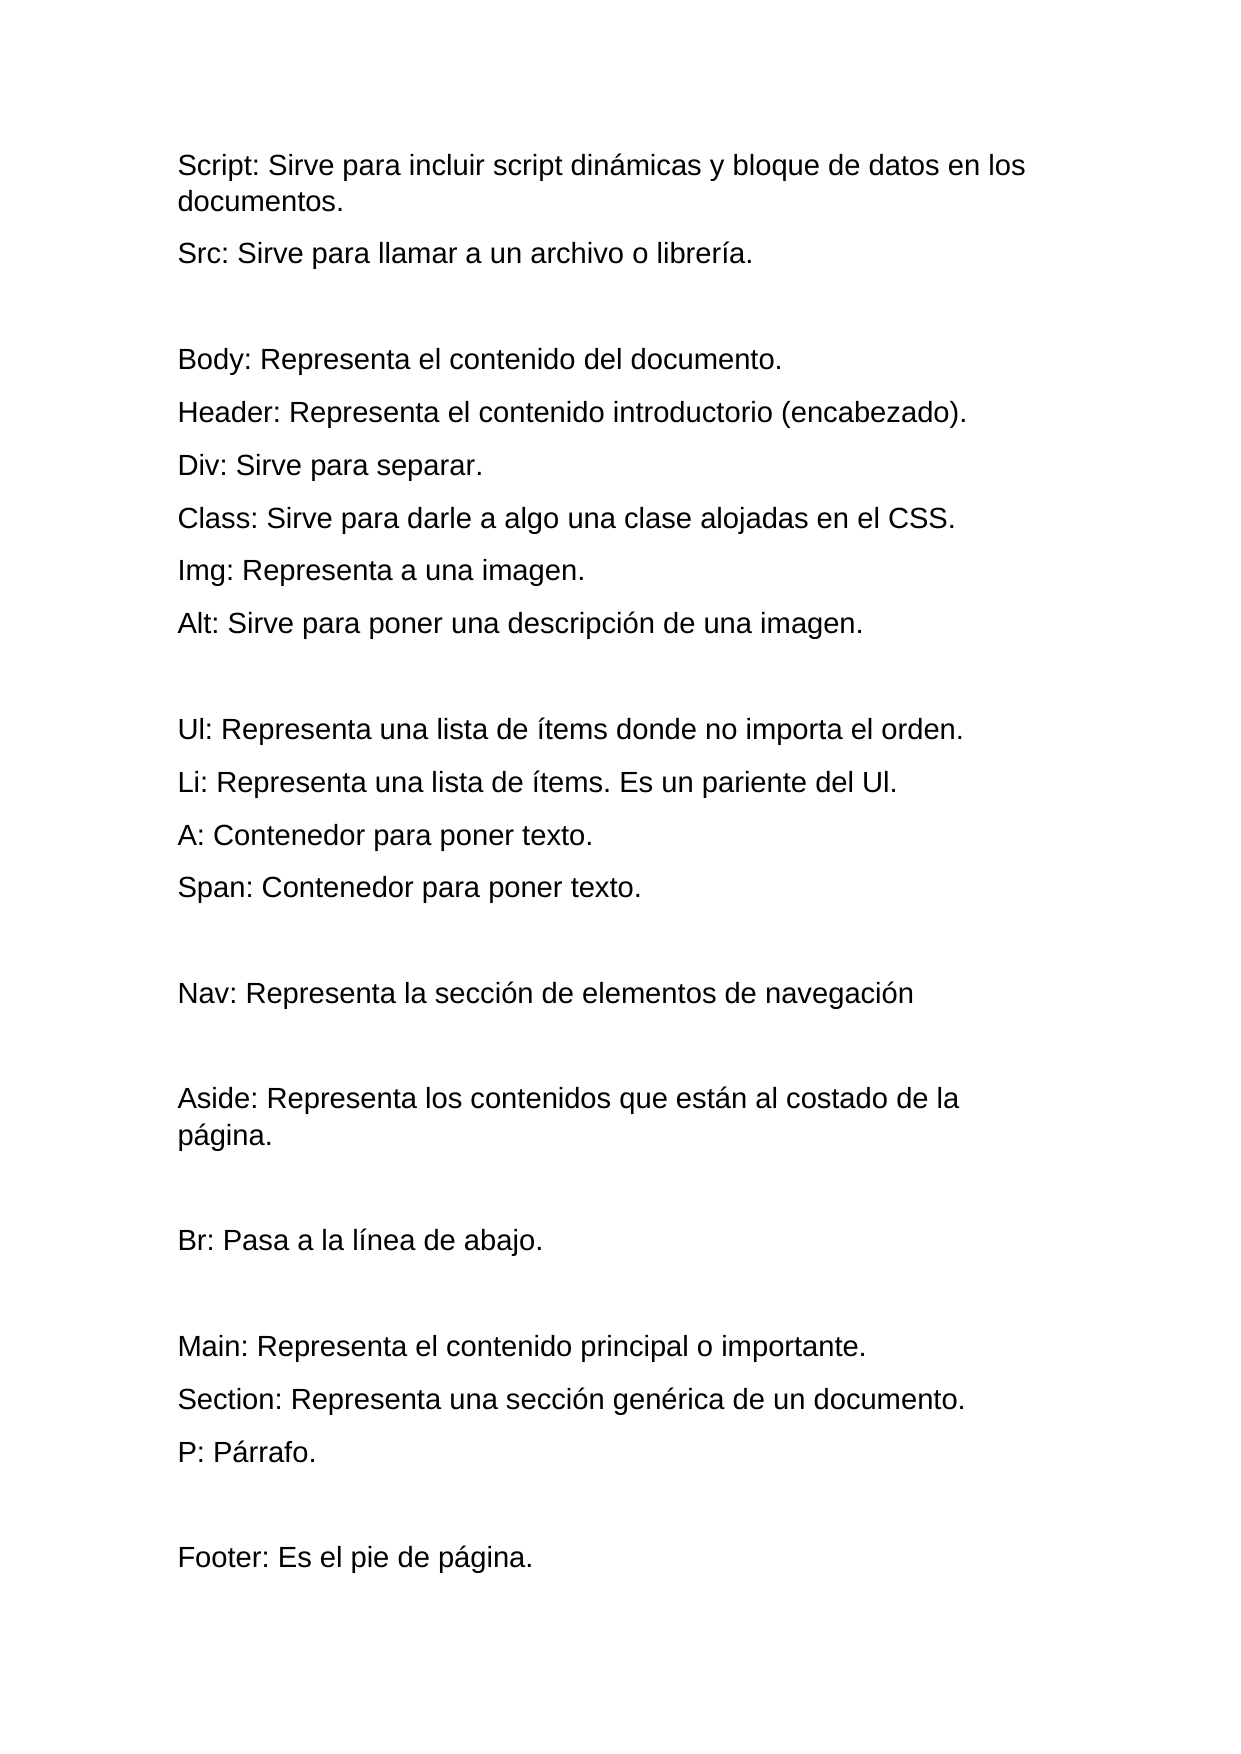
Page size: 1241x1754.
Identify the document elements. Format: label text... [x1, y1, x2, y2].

text Script: Sirve para incluir script dinámicas y bloque de datos en los documentos. [177, 148, 1063, 217]
text Footer: Es el pie de página. [177, 1540, 1063, 1574]
text Header: Representa el contenido introductorio (encabezado). [177, 395, 1063, 428]
text Div: Sirve para separar. [177, 448, 1063, 481]
text Li: Representa una lista de ítems. Es un pariente del Ul. [177, 765, 1063, 798]
text Br: Pasa a la línea de abajo. [177, 1223, 1063, 1257]
text Span: Contenedor para poner texto. [177, 870, 1063, 904]
text Body: Representa el contenido del documento. [177, 342, 1063, 376]
text Src: Sirve para llamar a un archivo o librería. [177, 237, 1063, 270]
text A: Contenedor para poner texto. [177, 817, 1063, 851]
text Img: Representa a una imagen. [177, 553, 1063, 587]
text Nav: Representa la sección de elementos de navegación [177, 976, 1063, 1009]
text Section: Representa una sección genérica de un documento. [177, 1382, 1063, 1415]
text Ul: Representa una lista de ítems donde no importa el orden. [177, 712, 1063, 745]
text Aside: Representa los contenidos que están al costado de la página. [177, 1082, 1063, 1151]
text Class: Sirve para darle a algo una clase alojadas en el CSS. [177, 501, 1063, 534]
text Alt: Sirve para poner una descripción de una imagen. [177, 606, 1063, 640]
text Main: Representa el contenido principal o importante. [177, 1329, 1063, 1362]
text P: Párrafo. [177, 1434, 1063, 1468]
